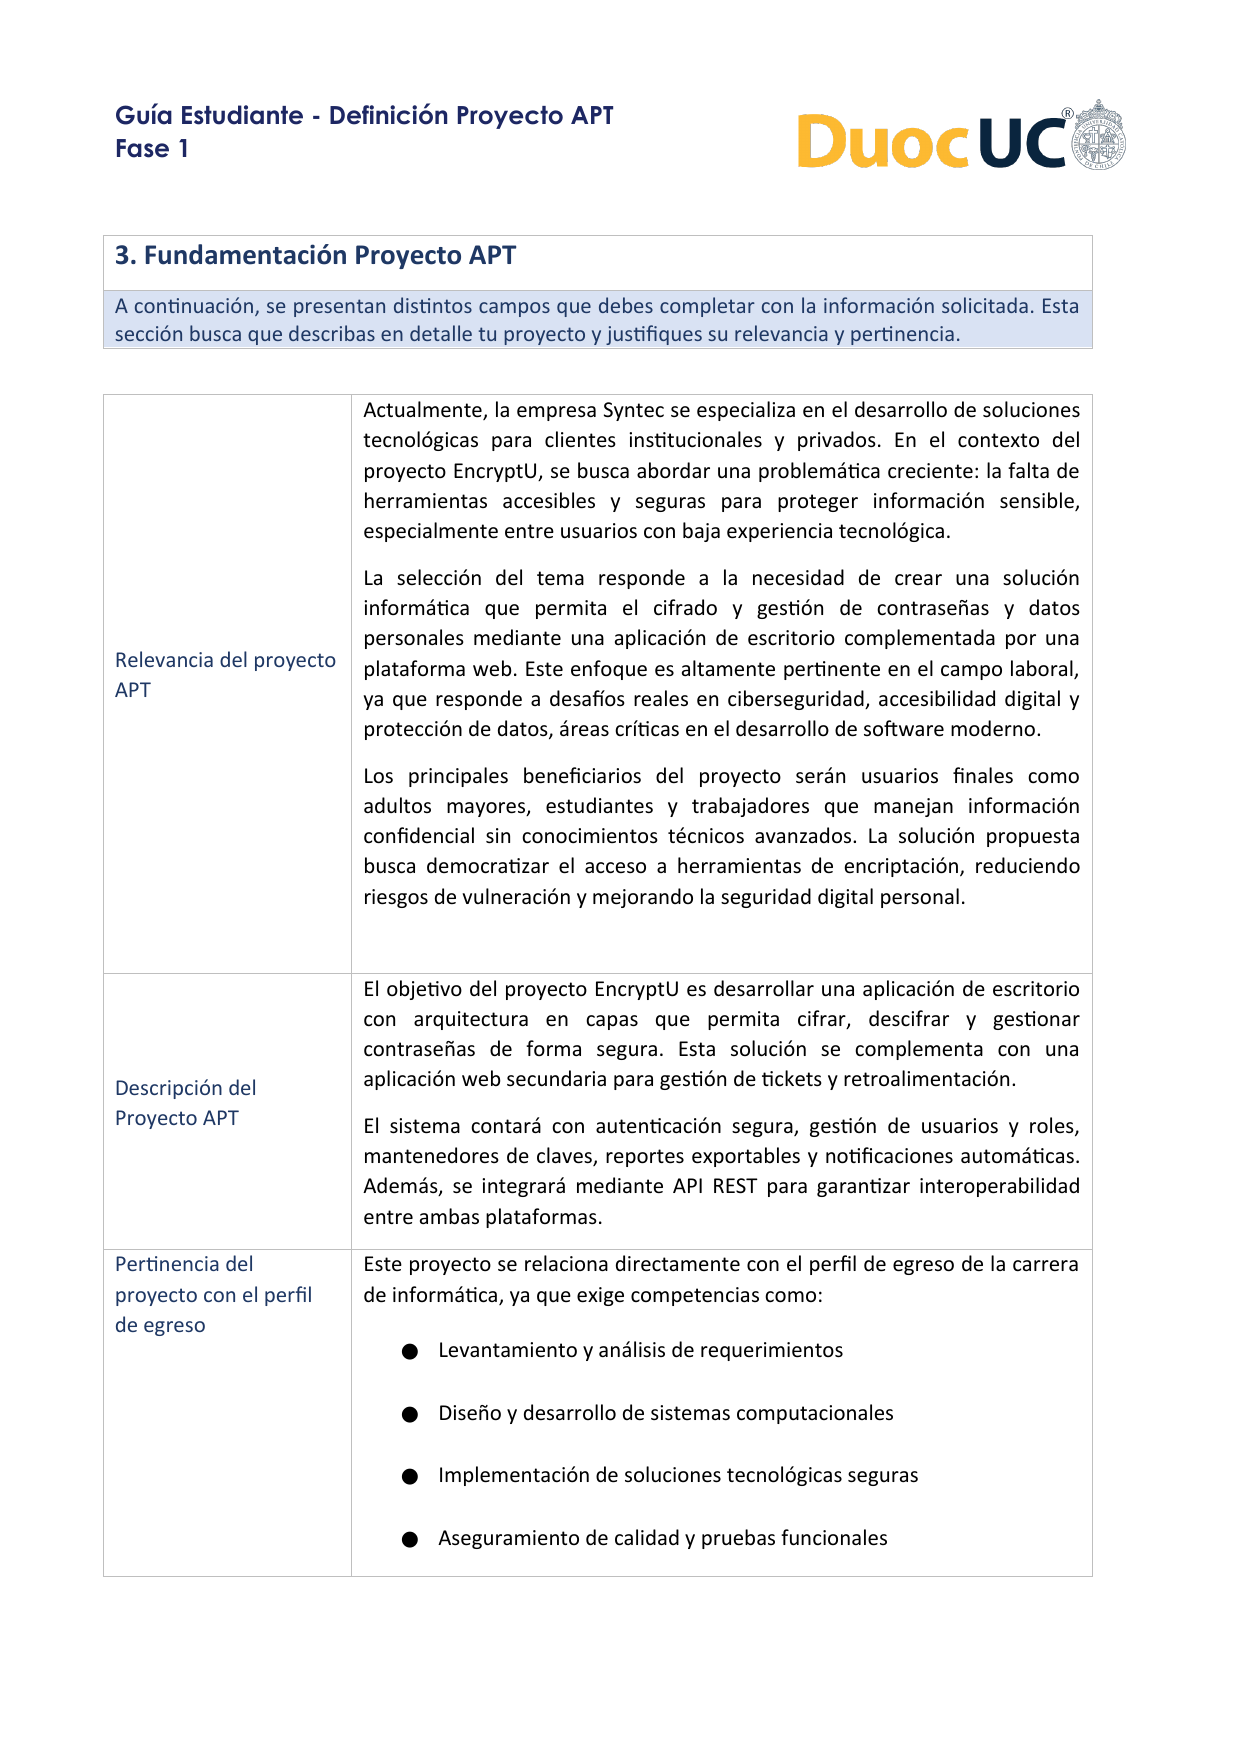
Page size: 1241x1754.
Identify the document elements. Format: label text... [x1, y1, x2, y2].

table_header Actualmente, la empresa Syntec se especializa en el desarrollo de soluciones tecnológicas para clientes institucionales y privados. En el contexto del proyecto EncryptU, se busca abordar una problemática creciente: la falta de herramientas accesibles y seguras para proteger información sensible, especialmente entre usuarios con baja experiencia tecnológica. La selección del tema responde a la necesidad de crear una solución informática que permita el cifrado y gestión de contraseñas y datos personales mediante una aplicación de escritorio complementada por una plataforma web. Este enfoque es altamente pertinente en el campo laboral, ya que responde a desafíos reales en ciberseguridad, accesibilidad digital y protección de datos, áreas críticas en el desarrollo de software moderno. Los principales beneficiarios del proyecto serán usuarios finales como adultos mayores, estudiantes y trabajadores que manejan información confidencial sin conocimientos técnicos avanzados. La solución propuesta busca democratizar el acceso a herramientas de encriptación, reduciendo riesgos de vulneración y mejorando la seguridad digital personal. [352, 395, 1092, 973]
table_cell Descripción del Proyecto APT [104, 974, 351, 1248]
table_cell El objetivo del proyecto EncryptU es desarrollar una aplicación de escritorio con arquitectura en capas que permita cifrar, descifrar y gestionar contraseñas de forma segura. Esta solución se complementa con una aplicación web secundaria para gestión de tickets y retroalimentación. El sistema contará con autenticación segura, gestión de usuarios y roles, mantenedores de claves, reportes exportables y notificaciones automáticas. Además, se integrará mediante API REST para garantizar interoperabilidad entre ambas plataformas. [352, 974, 1092, 1248]
table_header Relevancia del proyecto APT [104, 395, 351, 973]
table_cell Pertinencia del proyecto con el perfil de egreso [104, 1250, 351, 1576]
table_header 3. Fundamentación Proyecto APT [104, 236, 1092, 290]
picture [798, 99, 1126, 170]
table_cell A continuación, se presentan distintos campos que debes completar con la información solicitada. Esta sección busca que describas en detalle tu proyecto y justifiques su relevancia y pertinencia. [104, 291, 1092, 347]
